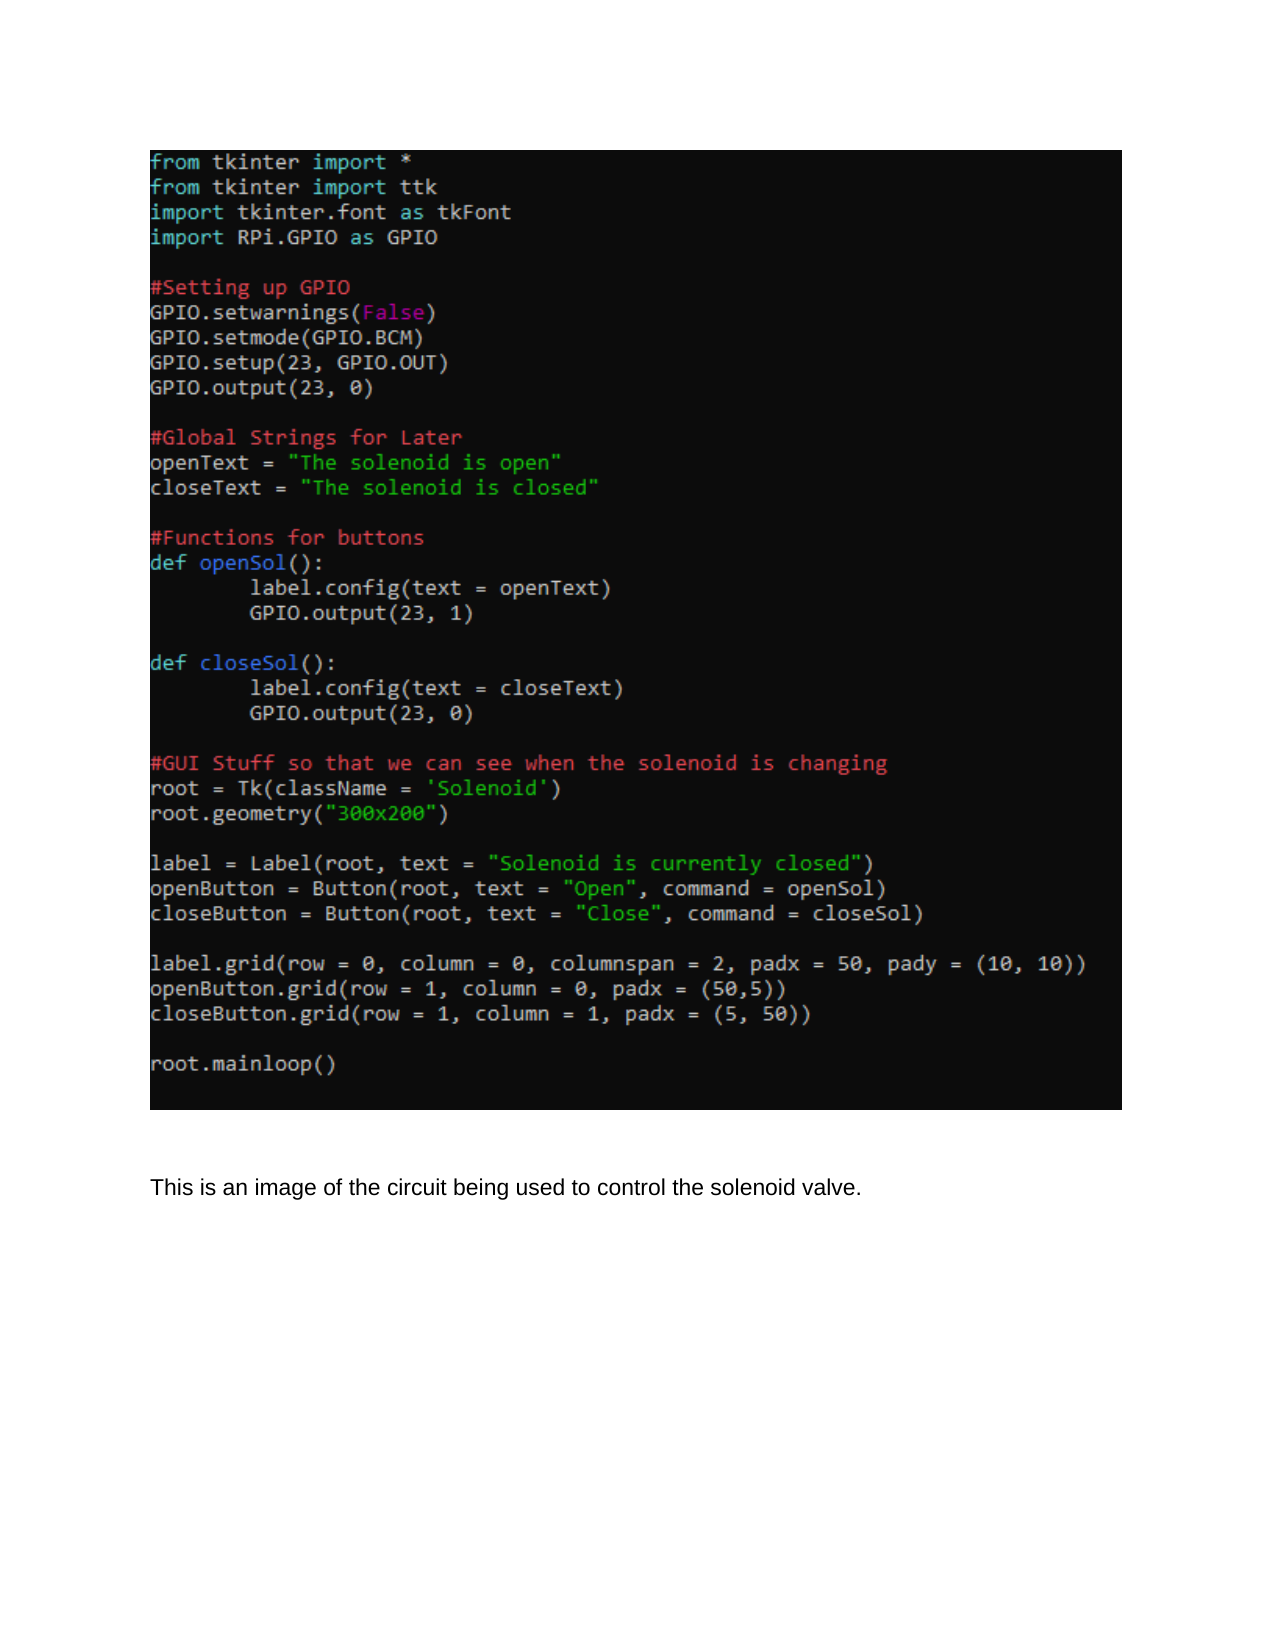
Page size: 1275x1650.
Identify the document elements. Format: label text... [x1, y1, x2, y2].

text This is an image of the circuit being used to control the solenoid valve. [150, 1174, 1125, 1200]
picture [150, 150, 1122, 1110]
